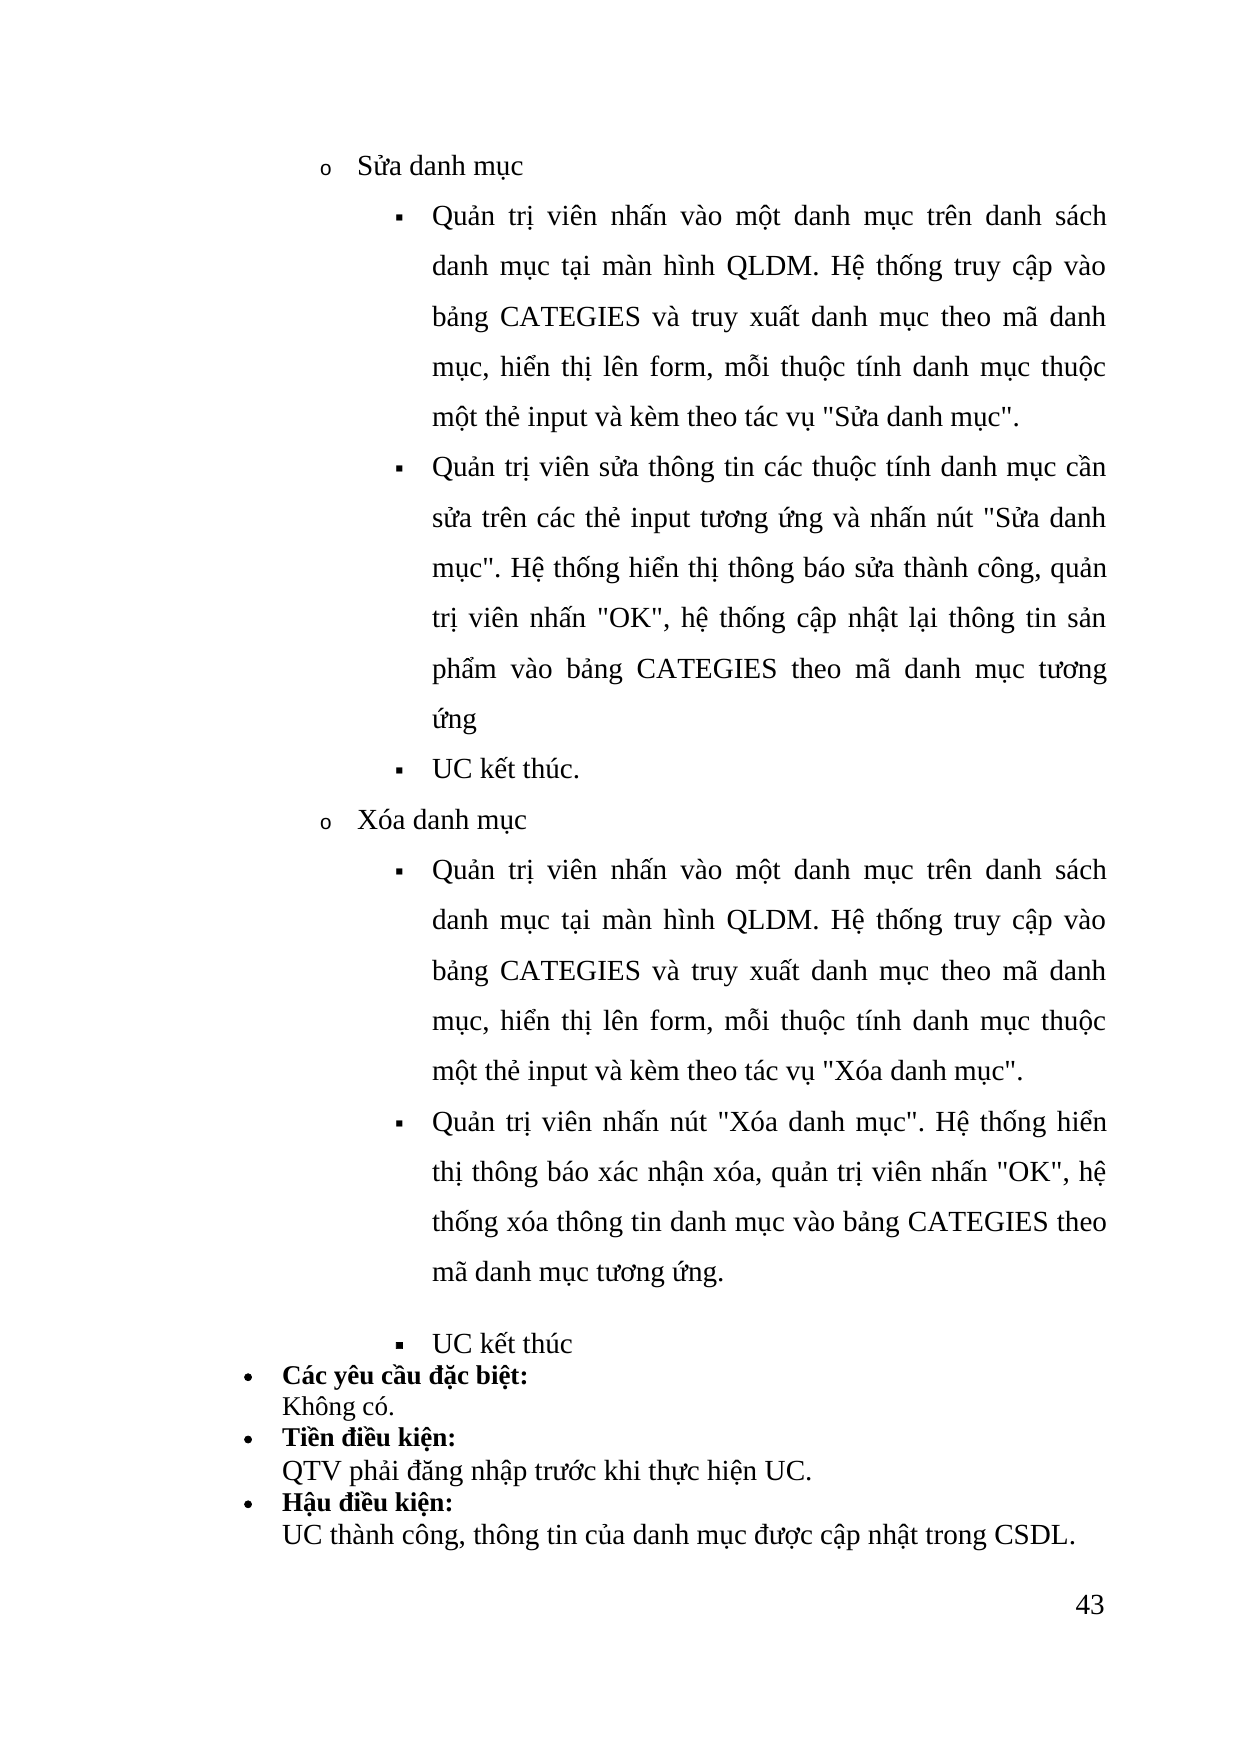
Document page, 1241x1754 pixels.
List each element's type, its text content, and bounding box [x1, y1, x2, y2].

list UC kết thúc [394, 1326, 1122, 1359]
list Quản trị viên nhấn vào một danh mục trên danh sách danh mục tại màn hình QLDM. Hệ thống truy cập vào bảng CATEGIES và truy xuất danh mục theo mã danh mục, hiển thị lên form, mỗi thuộc tính danh mục thuộc một thẻ input và kèm theo tác vụ "Xóa danh mục". [394, 852, 1107, 1087]
list Quản trị viên nhấn vào một danh mục trên danh sách danh mục tại màn hình QLDM. Hệ thống truy cập vào bảng CATEGIES và truy xuất danh mục theo mã danh mục, hiển thị lên form, mỗi thuộc tính danh mục thuộc một thẻ input và kèm theo tác vụ "Sửa danh mục". [394, 198, 1107, 433]
list Quản trị viên sửa thông tin các thuộc tính danh mục cần sửa trên các thẻ input tương ứng và nhấn nút "Sửa danh mục". Hệ thống hiển thị thông báo sửa thành công, quản trị viên nhấn "OK", hệ thống cập nhật lại thông tin sản phẩm vào bảng CATEGIES theo mã danh mục tương ứng [394, 449, 1107, 735]
list Sửa danh mục [319, 148, 1107, 181]
text Không có. [244, 1390, 1104, 1422]
list UC kết thúc. [394, 751, 1107, 785]
text QTV phải đăng nhập trước khi thực hiện UC. [244, 1453, 1104, 1486]
list Quản trị viên nhấn nút "Xóa danh mục". Hệ thống hiển thị thông báo xác nhận xóa, quản trị viên nhấn "OK", hệ thống xóa thông tin danh mục vào bảng CATEGIES theo mã danh mục tương ứng. [394, 1104, 1107, 1288]
list Hậu điều kiện: [244, 1486, 1122, 1517]
list Xóa danh mục [319, 802, 1107, 835]
list Các yêu cầu đặc biệt: [244, 1359, 1122, 1390]
text UC thành công, thông tin của danh mục được cập nhật trong CSDL. [244, 1517, 1104, 1551]
list Tiền điều kiện: [244, 1422, 1122, 1453]
